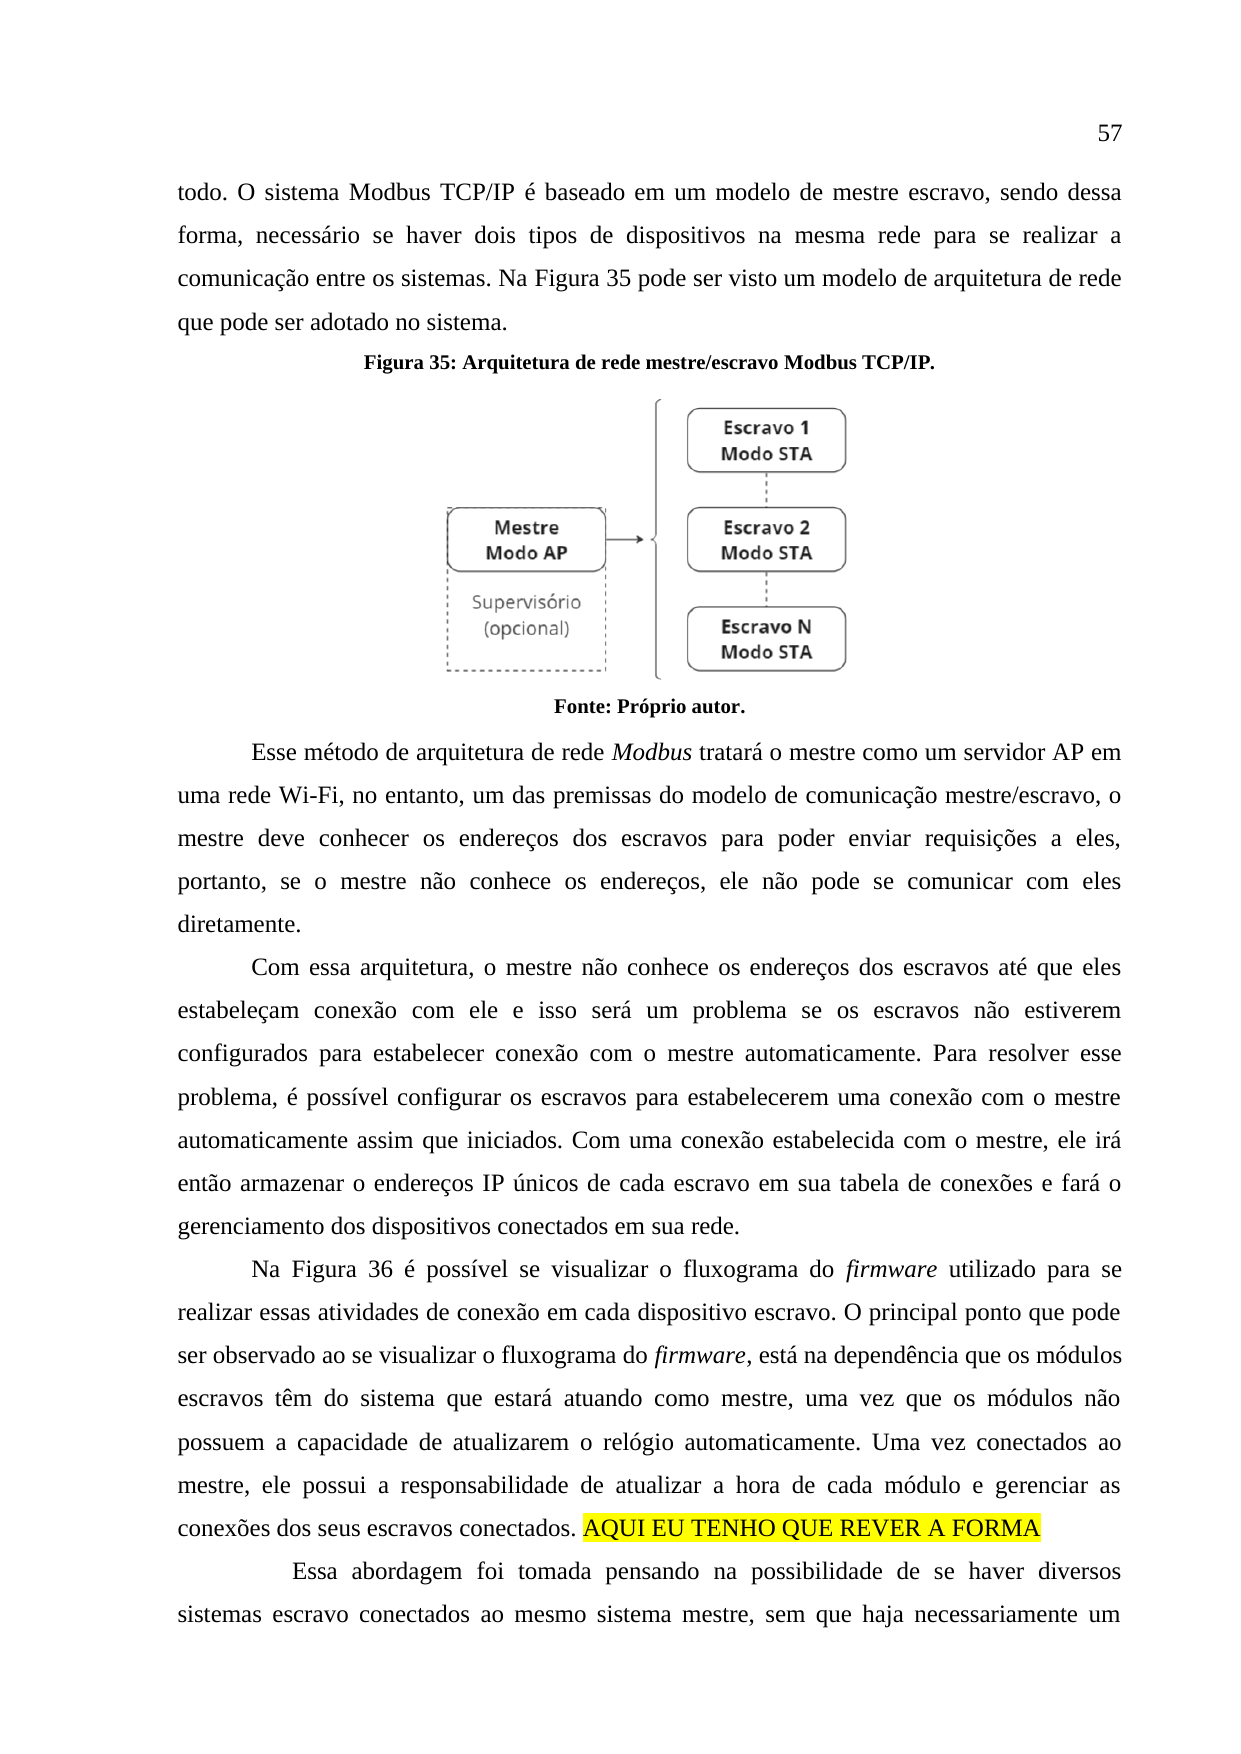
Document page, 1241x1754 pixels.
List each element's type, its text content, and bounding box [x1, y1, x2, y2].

picture [437, 392, 863, 680]
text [177, 177, 1122, 335]
text Esse método de arquitetura de rede Modbus tratará o mestre como um servidor AP em uma rede Wi-Fi, no entanto, um das premissas do modelo de comunicação mestre/escravo, o mestre deve conhecer os endereços dos escravos para poder enviar requisições a eles, portanto, se o mestre não conhece os endereços, ele não pode se comunicar com eles diretamente. [177, 737, 1122, 938]
text Na Figura 36 é possível se visualizar o fluxograma do firmware utilizado para se realizar essas atividades de conexão em cada dispositivo escravo. O principal ponto que pode ser observado ao se visualizar o fluxograma do firmware, está na dependência que os módulos escravos têm do sistema que estará atuando como mestre, uma vez que os módulos não possuem a capacidade de atualizarem o relógio automaticamente. Uma vez conectados ao mestre, ele possui a responsabilidade de atualizar a hora de cada módulo e gerenciar as conexões dos seus escravos conectados. AQUI EU TENHO QUE REVER A FORMA [177, 1254, 1122, 1542]
text Figura 35: Arquitetura de rede mestre/escravo Modbus TCP/IP. [177, 350, 1122, 374]
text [177, 1556, 1122, 1628]
text Fonte: Próprio autor. [177, 694, 1122, 718]
text Com essa arquitetura, o mestre não conhece os endereços dos escravos até que eles estabeleçam conexão com ele e isso será um problema se os escravos não estiverem configurados para estabelecer conexão com o mestre automaticamente. Para resolver esse problema, é possível configurar os escravos para estabelecerem uma conexão com o mestre automaticamente assim que iniciados. Com uma conexão estabelecida com o mestre, ele irá então armazenar o endereços IP únicos de cada escravo em sua tabela de conexões e fará o gerenciamento dos dispositivos conectados em sua rede. [177, 952, 1122, 1240]
